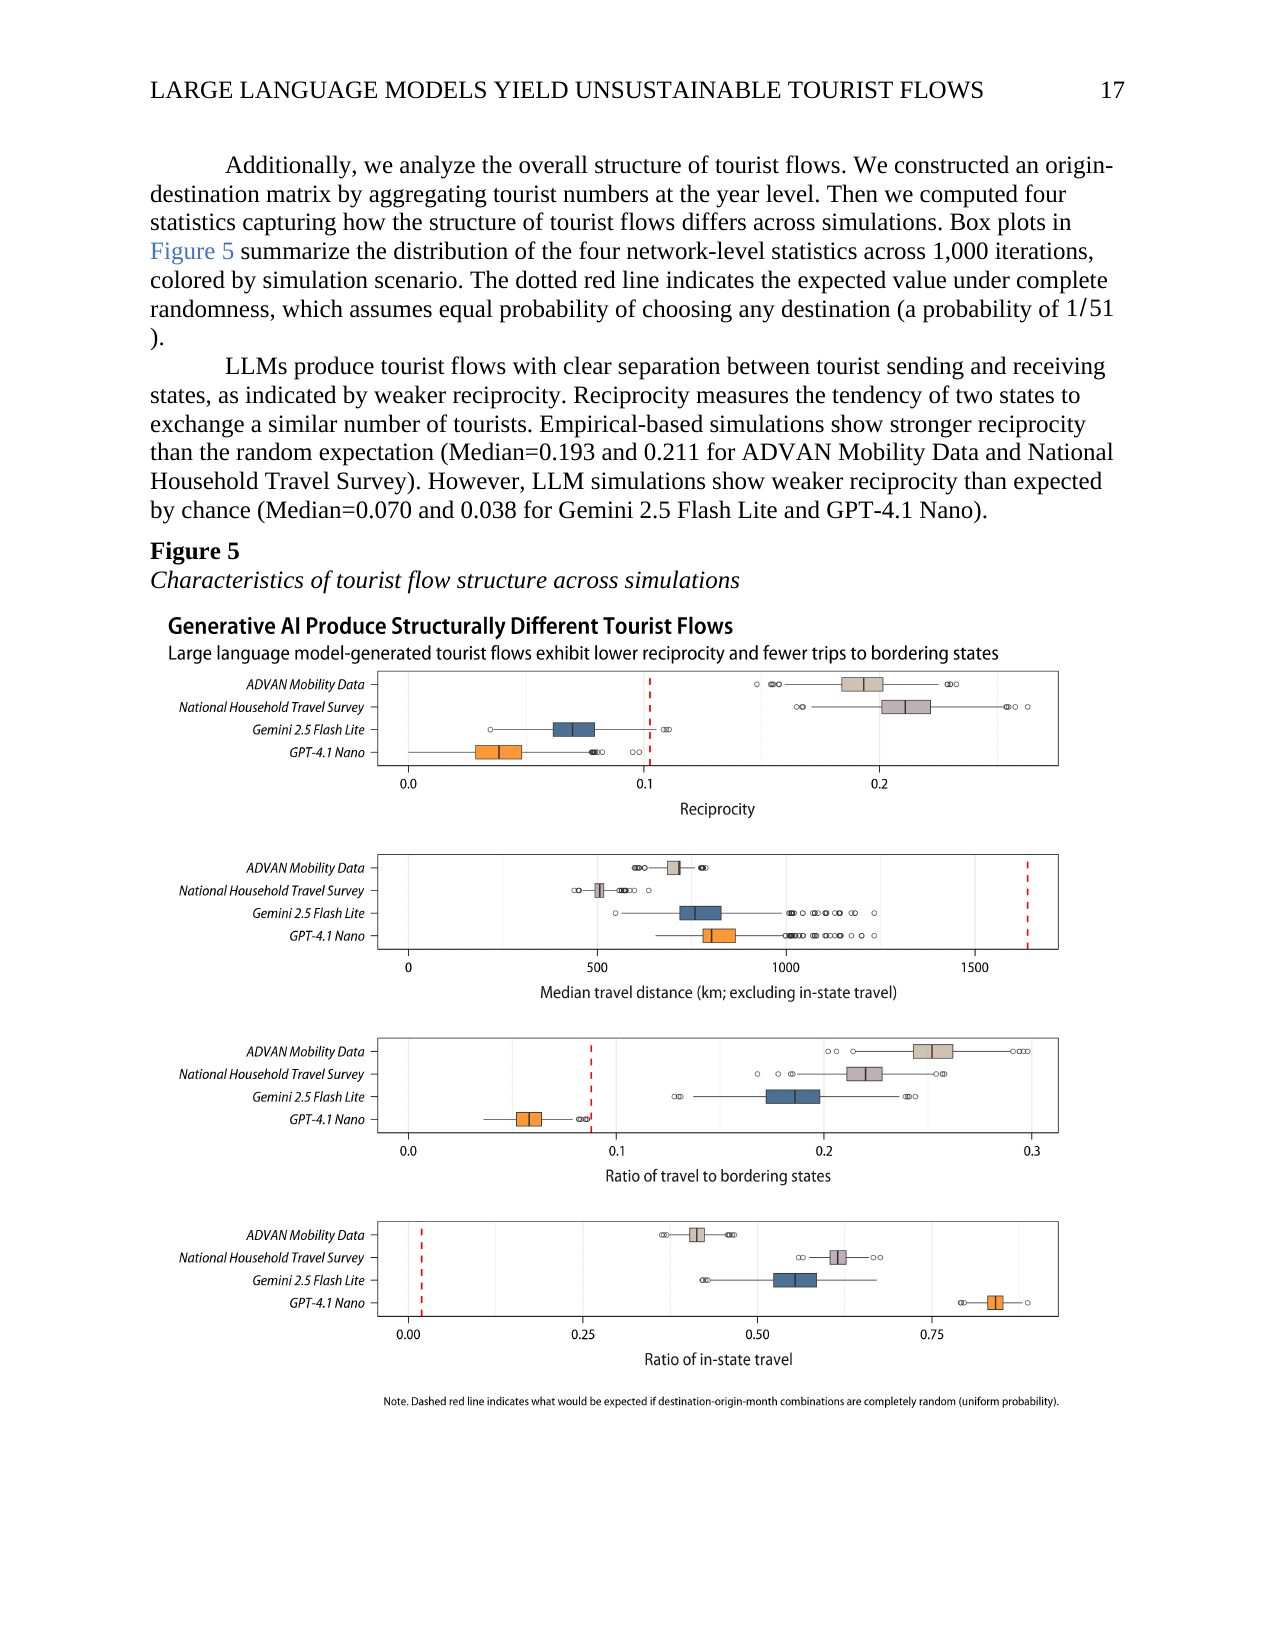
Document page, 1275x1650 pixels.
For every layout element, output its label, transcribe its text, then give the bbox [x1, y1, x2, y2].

text Additionally, we analyze the overall structure of tourist flows. We constructed an origin-destination matrix by aggregating tourist numbers at the year level. Then we computed four statistics capturing how the structure of tourist flows differs across simulations. Box plots in Figure 5 summarize the distribution of the four network-level statistics across 1,000 iterations, colored by simulation scenario. The dotted red line indicates the expected value under complete randomness, which assumes equal probability of choosing any destination (a probability of ). [150, 150, 1125, 351]
text Characteristics of tourist flow structure across simulations [150, 565, 1125, 594]
title Figure 5 [150, 536, 1125, 565]
text LLMs produce tourist flows with clear separation between tourist sending and receiving states, as indicated by weaker reciprocity. Reciprocity measures the tendency of two states to exchange a similar number of tourists. Empirical-based simulations show stronger reciprocity than the random expectation (Median=0.193 and 0.211 for ADVAN Mobility Data and National Household Travel Survey). However, LLM simulations show weaker reciprocity than expected by chance (Median=0.070 and 0.038 for Gemini 2.5 Flash Lite and GPT-4.1 Nano). [150, 351, 1125, 524]
picture [150, 606, 1125, 1419]
